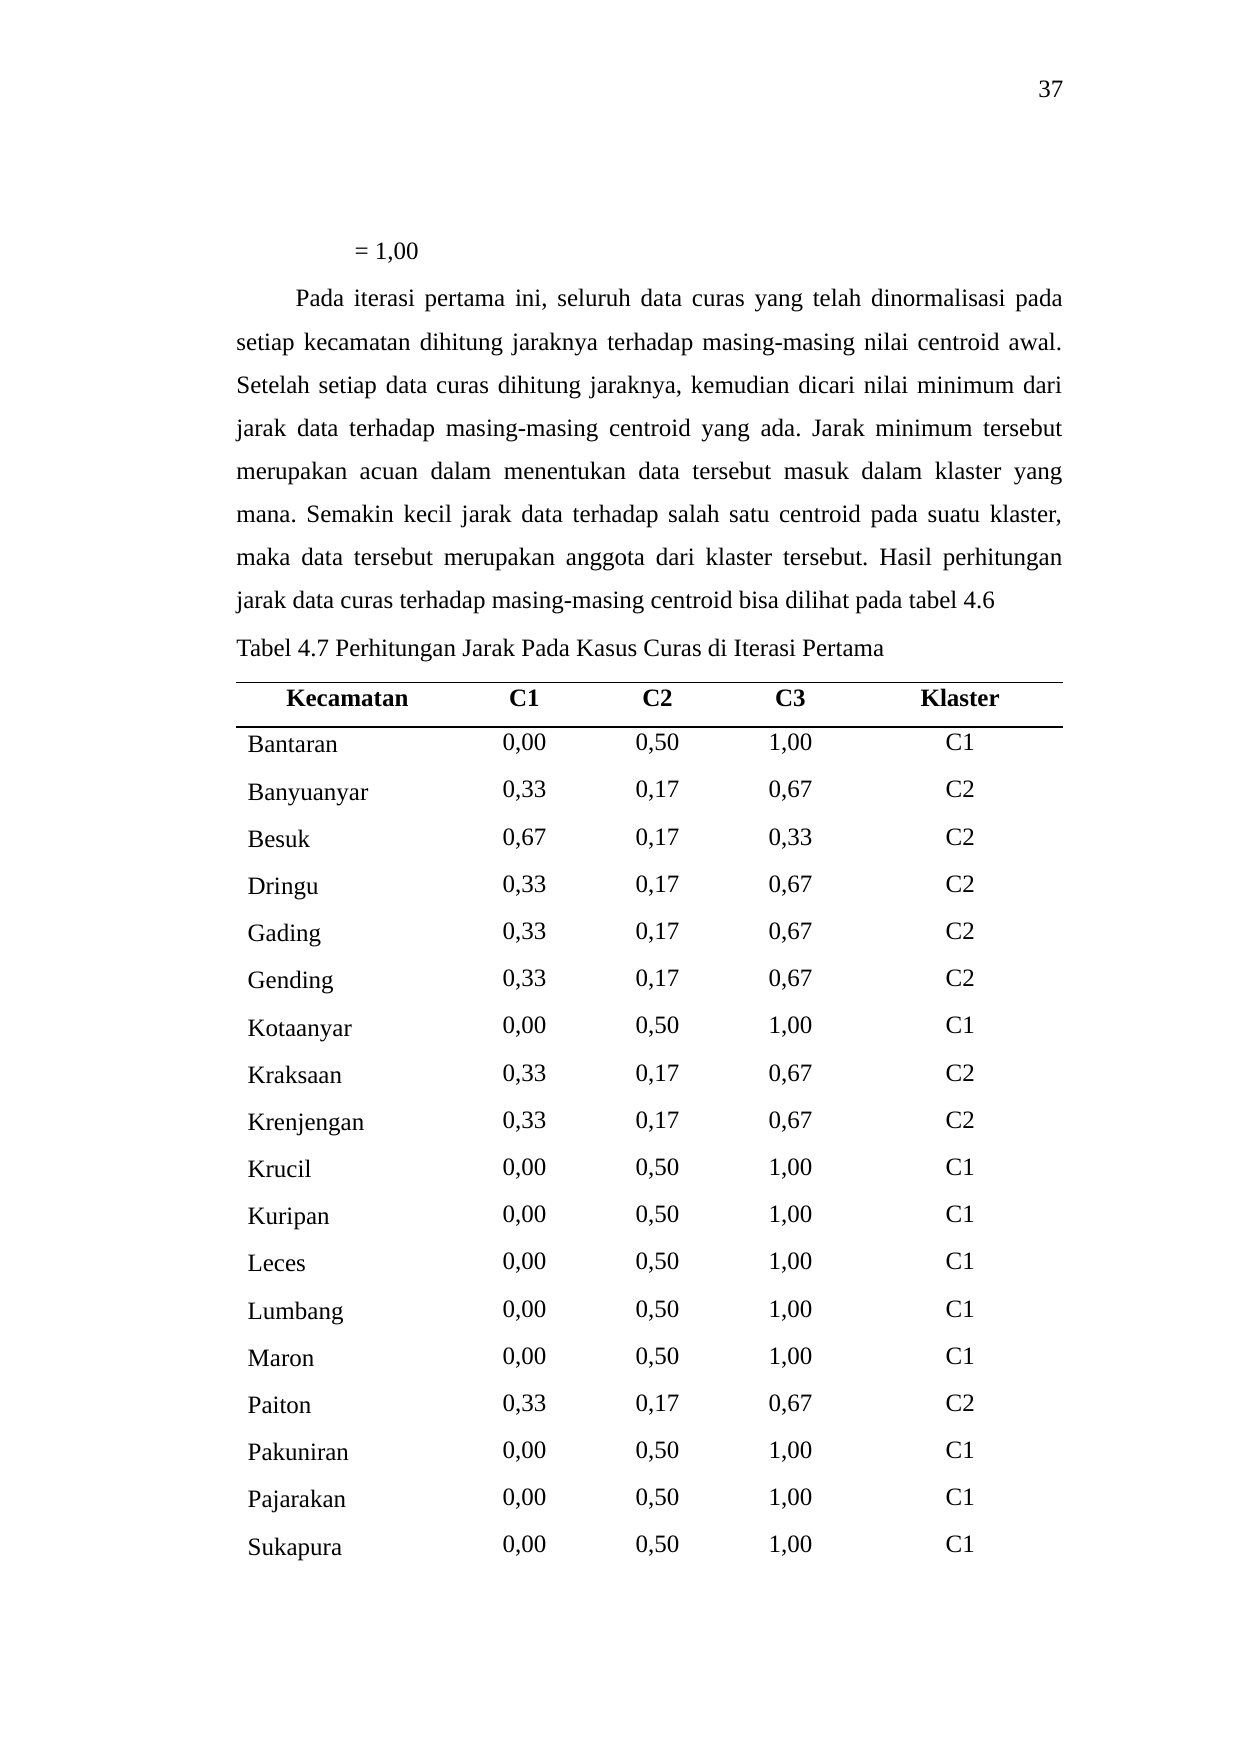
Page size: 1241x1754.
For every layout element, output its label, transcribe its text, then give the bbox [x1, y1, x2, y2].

table_cell 0,67 [724, 1105, 857, 1152]
table_cell C2 [857, 916, 1063, 963]
table_cell C1 [857, 1483, 1063, 1529]
table_cell 1,00 [724, 1483, 857, 1529]
table_cell Lumbang [236, 1294, 458, 1341]
table_cell 0,67 [458, 822, 591, 869]
table_header C1 [458, 683, 591, 726]
table_cell Dringu [236, 869, 458, 916]
table_cell 0,67 [724, 916, 857, 963]
table_cell 0,00 [458, 1199, 591, 1246]
table_cell 1,00 [724, 1199, 857, 1246]
table_header Kecamatan [236, 683, 458, 726]
table_header Klaster [857, 683, 1063, 726]
table_cell 1,00 [724, 1294, 857, 1341]
table_cell Krucil [236, 1152, 458, 1199]
table_cell 0,50 [591, 1483, 724, 1529]
table_cell 0,00 [458, 728, 591, 774]
table_cell 0,50 [591, 728, 724, 774]
table_cell Kotaanyar [236, 1011, 458, 1058]
table_cell 0,00 [458, 1152, 591, 1199]
table_cell C1 [857, 1246, 1063, 1294]
table_cell 0,50 [591, 1294, 724, 1341]
table_cell Pakuniran [236, 1435, 458, 1482]
table_cell 0,33 [458, 963, 591, 1011]
table_cell 0,00 [458, 1011, 591, 1058]
table_cell 1,00 [724, 1011, 857, 1058]
table_cell C1 [857, 1294, 1063, 1341]
table_cell 1,00 [724, 1246, 857, 1294]
table_cell 0,17 [591, 869, 724, 916]
table_cell 0,67 [724, 1058, 857, 1105]
table_cell 0,17 [591, 1388, 724, 1435]
table_cell 0,33 [458, 1388, 591, 1435]
table_cell 0,00 [458, 1530, 591, 1577]
table_cell C2 [857, 1105, 1063, 1152]
table_cell 0,33 [458, 775, 591, 822]
table_cell Gending [236, 963, 458, 1011]
table_cell 0,33 [458, 1105, 591, 1152]
table_cell 0,67 [724, 775, 857, 822]
table_cell Pajarakan [236, 1483, 458, 1529]
table_cell C2 [857, 822, 1063, 869]
table_header C2 [591, 683, 724, 726]
table_cell 0,50 [591, 1435, 724, 1482]
table_cell C2 [857, 869, 1063, 916]
table_cell 0,67 [724, 963, 857, 1011]
table_cell Bantaran [236, 728, 458, 774]
table_cell Krenjengan [236, 1105, 458, 1152]
table_cell 0,17 [591, 963, 724, 1011]
table_cell 1,00 [724, 1152, 857, 1199]
table_cell C1 [857, 1152, 1063, 1199]
table_cell C2 [857, 963, 1063, 1011]
table_cell 0,33 [724, 822, 857, 869]
table_cell 0,50 [591, 1246, 724, 1294]
table_cell 0,17 [591, 916, 724, 963]
table_cell 0,00 [458, 1435, 591, 1482]
table_cell 0,00 [458, 1246, 591, 1294]
table_cell Besuk [236, 822, 458, 869]
table_header C3 [724, 683, 857, 726]
table_cell 0,33 [458, 916, 591, 963]
table_cell Gading [236, 916, 458, 963]
table_cell 0,17 [591, 775, 724, 822]
table_cell 0,17 [591, 1058, 724, 1105]
table_cell 0,50 [591, 1152, 724, 1199]
table_cell C1 [857, 728, 1063, 774]
table_cell 0,50 [591, 1341, 724, 1388]
text = 1,00 [236, 236, 1063, 265]
table_cell C2 [857, 1058, 1063, 1105]
table_cell C1 [857, 1199, 1063, 1246]
table_cell Maron [236, 1341, 458, 1388]
text Pada iterasi pertama ini, seluruh data curas yang telah dinormalisasi pada setiap kecamatan dihitung jaraknya terhadap masing-masing nilai centroid awal. Setelah setiap data curas dihitung jaraknya, kemudian dicari nilai minimum dari jarak data terhadap masing-masing centroid yang ada. Jarak minimum tersebut merupakan acuan dalam menentukan data tersebut masuk dalam klaster yang mana. Semakin kecil jarak data terhadap salah satu centroid pada suatu klaster, maka data tersebut merupakan anggota dari klaster tersebut. Hasil perhitungan jarak data curas terhadap masing-masing centroid bisa dilihat pada tabel 4.6 [236, 283, 1063, 614]
table_cell 1,00 [724, 728, 857, 774]
table_cell 0,17 [591, 822, 724, 869]
table_cell 0,33 [458, 1058, 591, 1105]
table_cell 0,00 [458, 1341, 591, 1388]
table_cell Kraksaan [236, 1058, 458, 1105]
table_cell Kuripan [236, 1199, 458, 1246]
table_cell 0,33 [458, 869, 591, 916]
table_cell 0,17 [591, 1105, 724, 1152]
table_cell 0,67 [724, 1388, 857, 1435]
table_cell 0,50 [591, 1530, 724, 1577]
table_cell 0,00 [458, 1483, 591, 1529]
table_cell 0,50 [591, 1011, 724, 1058]
table_cell Sukapura [236, 1530, 458, 1577]
table_cell C1 [857, 1341, 1063, 1388]
table_cell Paiton [236, 1388, 458, 1435]
table_cell 0,50 [591, 1199, 724, 1246]
table_cell C2 [857, 1388, 1063, 1435]
table_cell 0,00 [458, 1294, 591, 1341]
table_cell 1,00 [724, 1530, 857, 1577]
table_cell C1 [857, 1011, 1063, 1058]
table_cell C1 [857, 1530, 1063, 1577]
table_cell 1,00 [724, 1341, 857, 1388]
table_cell C1 [857, 1435, 1063, 1482]
table_cell C2 [857, 775, 1063, 822]
table_cell 1,00 [724, 1435, 857, 1482]
table_cell Banyuanyar [236, 775, 458, 822]
table_cell 0,67 [724, 869, 857, 916]
table_cell Leces [236, 1246, 458, 1294]
